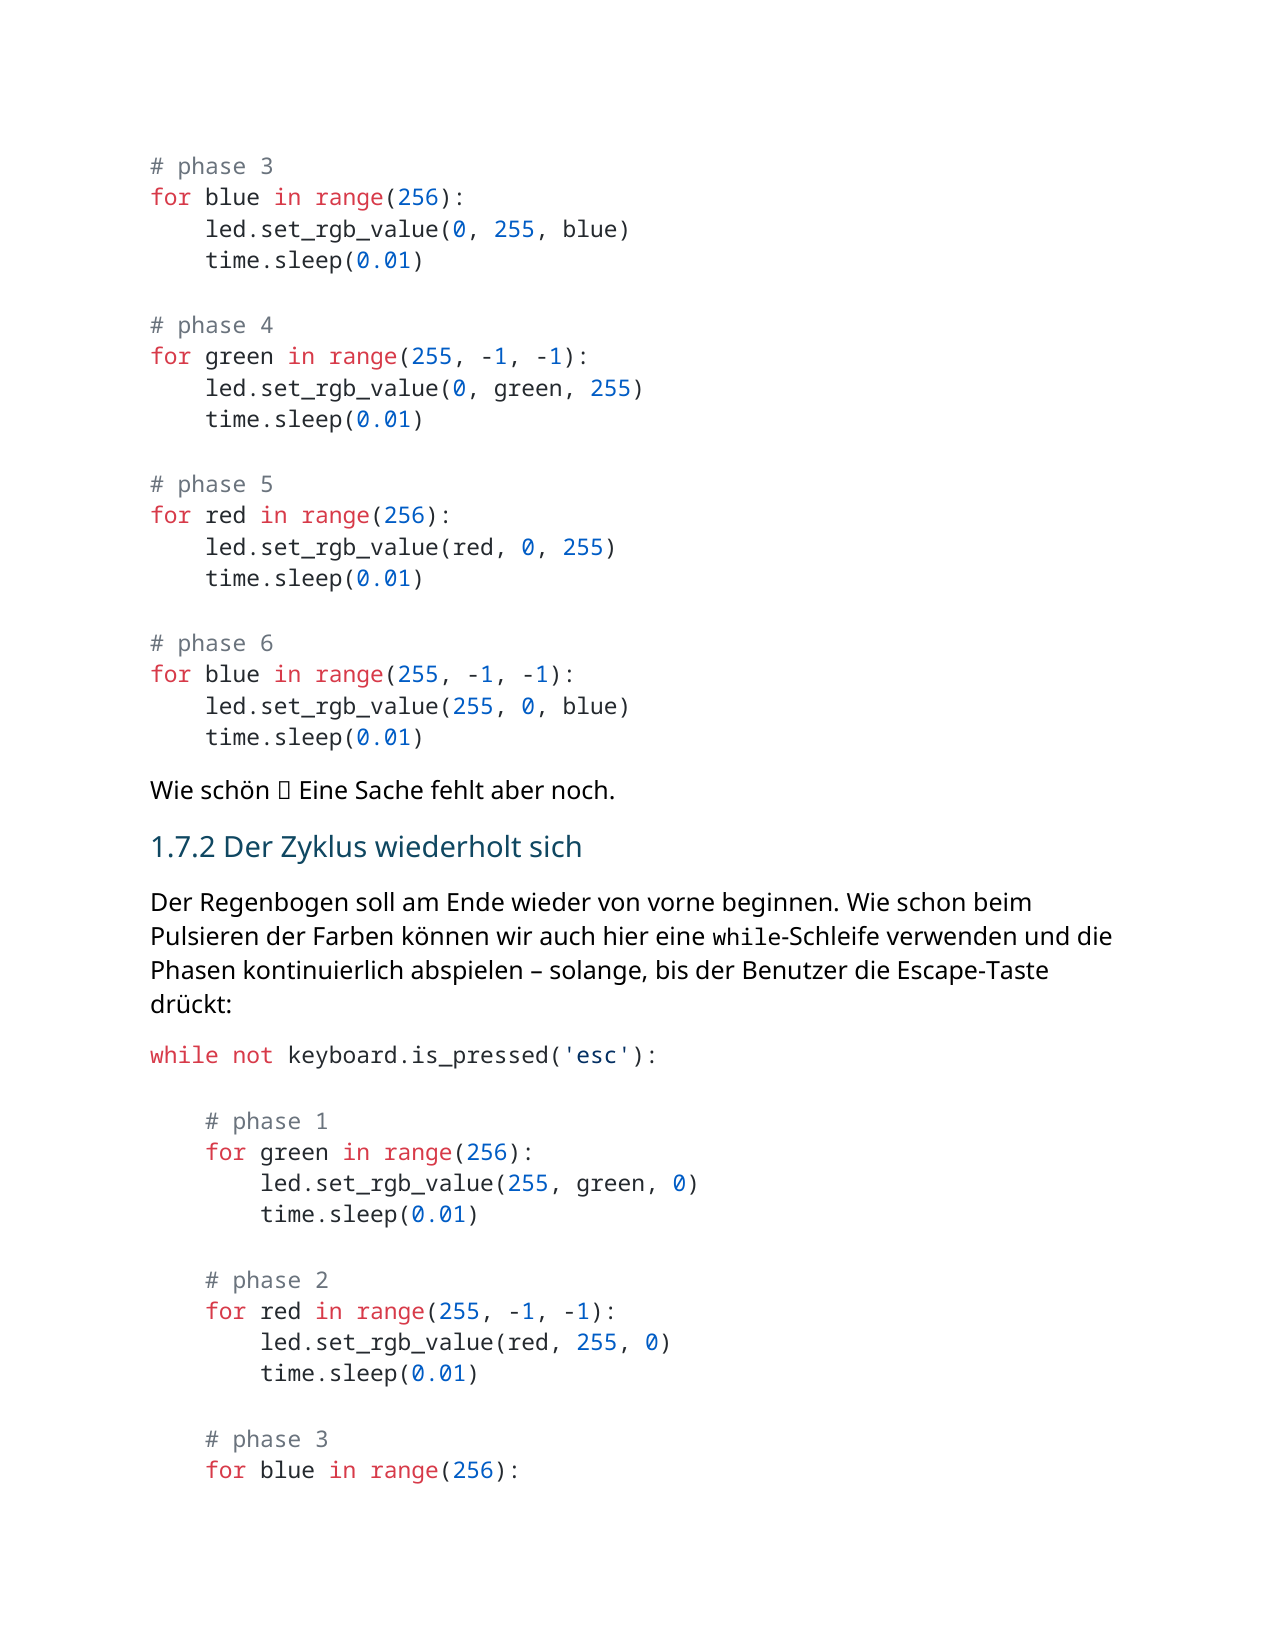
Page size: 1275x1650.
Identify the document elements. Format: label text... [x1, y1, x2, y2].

text Der Regenbogen soll am Ende wieder von vorne beginnen. Wie schon beim Pulsieren der Farben können wir auch hier eine while-Schleife verwenden und die Phasen kontinuierlich abspielen – solange, bis der Benutzer die Escape-Taste drückt: [150, 884, 1125, 1021]
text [150, 150, 1125, 752]
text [150, 1039, 1125, 1485]
subtitle 1.7.2 Der Zyklus wiederholt sich [150, 826, 1125, 866]
text Wie schön 🌈 Eine Sache fehlt aber noch. [150, 773, 1125, 807]
